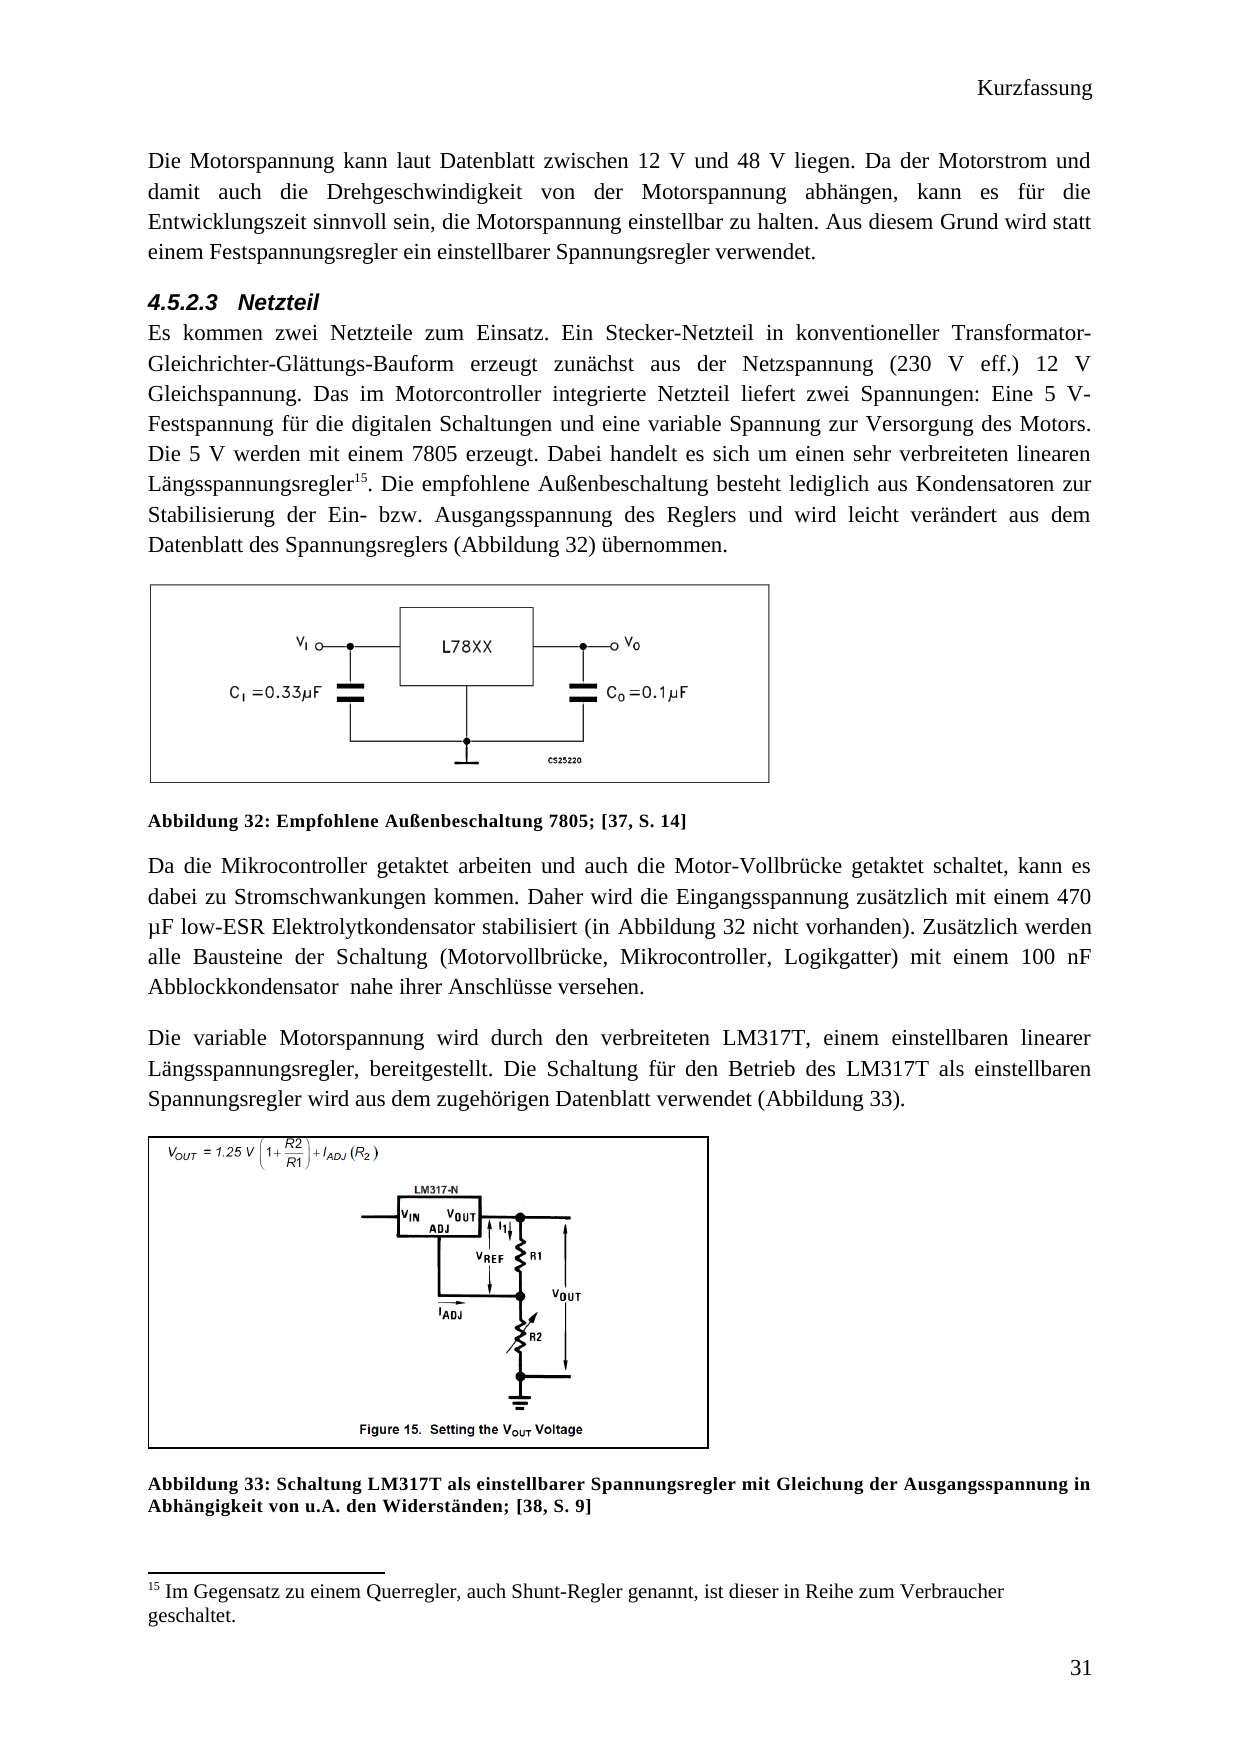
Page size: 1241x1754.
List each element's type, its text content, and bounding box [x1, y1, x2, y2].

picture [147, 581, 775, 786]
text Die variable Motorspannung wird durch den verbreiteten LM317T, einem einstellbaren linearer Längsspannungsregler, bereitgestellt. Die Schaltung für den Betrieb des LM317T als einstellbaren Spannungsregler wird aus dem zugehörigen Datenblatt verwendet (Abbildung 33). [148, 1024, 1093, 1111]
picture [149, 1138, 707, 1447]
text Die Motorspannung kann laut Datenblatt zwischen 12 V und 48 V liegen. Da der Motorstrom und damit auch die Drehgeschwindigkeit von der Motorspannung abhängen, kann es für die Entwicklungszeit sinnvoll sein, die Motorspannung einstellbar zu halten. Aus diesem Grund wird statt einem Festspannungsregler ein einstellbarer Spannungsregler verwendet. [148, 148, 1093, 264]
subtitle Netzteil [148, 289, 1093, 316]
text Da die Mikrocontroller getaktet arbeiten und auch die Motor-Vollbrücke getaktet schaltet, kann es dabei zu Stromschwankungen kommen. Daher wird die Eingangsspannung zusätzlich mit einem 470 µF low-ESR Elektrolytkondensator stabilisiert (in Abbildung 32 nicht vorhanden). Zusätzlich werden alle Bausteine der Schaltung (Motorvollbrücke, Mikrocontroller, Logikgatter) mit einem 100 nF Abblockkondensator nahe ihrer Anschlüsse versehen. [148, 853, 1093, 1000]
text Es kommen zwei Netzteile zum Einsatz. Ein Stecker-Netzteil in konventioneller Transformator-Gleichrichter-Glättungs-Bauform erzeugt zunächst aus der Netzspannung (230 V eff.) 12 V Gleichspannung. Das im Motorcontroller integrierte Netzteil liefert zwei Spannungen: Eine 5 V-Festspannung für die digitalen Schaltungen und eine variable Spannung zur Versorgung des Motors. Die 5 V werden mit einem 7805 erzeugt. Dabei handelt es sich um einen sehr verbreiteten linearen Längsspannungsregler. Die empfohlene Außenbeschaltung besteht lediglich aus Kondensatoren zur Stabilisierung der Ein- bzw. Ausgangsspannung des Reglers und wird leicht verändert aus dem Datenblatt des Spannungsreglers (Abbildung 32) übernommen. [148, 319, 1093, 557]
